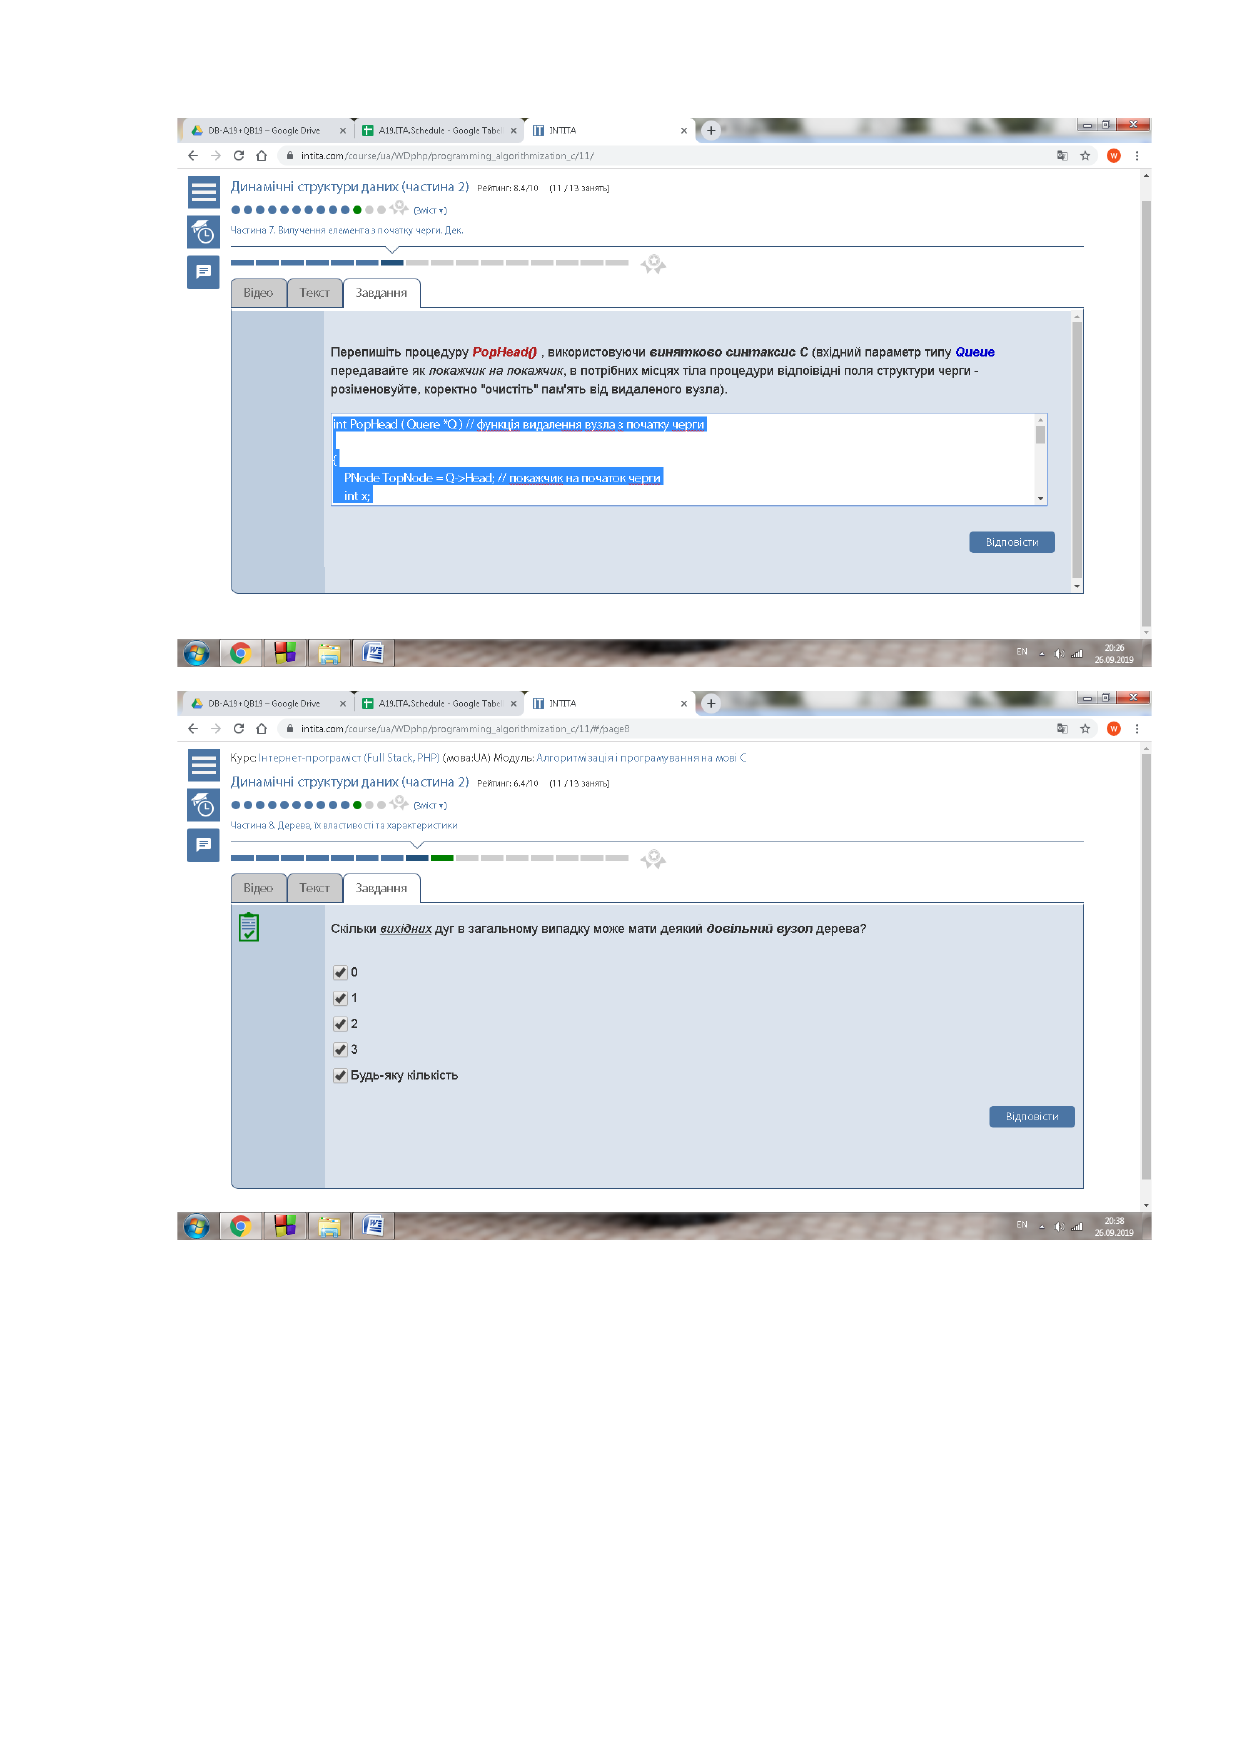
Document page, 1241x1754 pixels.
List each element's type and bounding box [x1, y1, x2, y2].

picture [177, 118, 1152, 667]
picture [177, 691, 1152, 1240]
